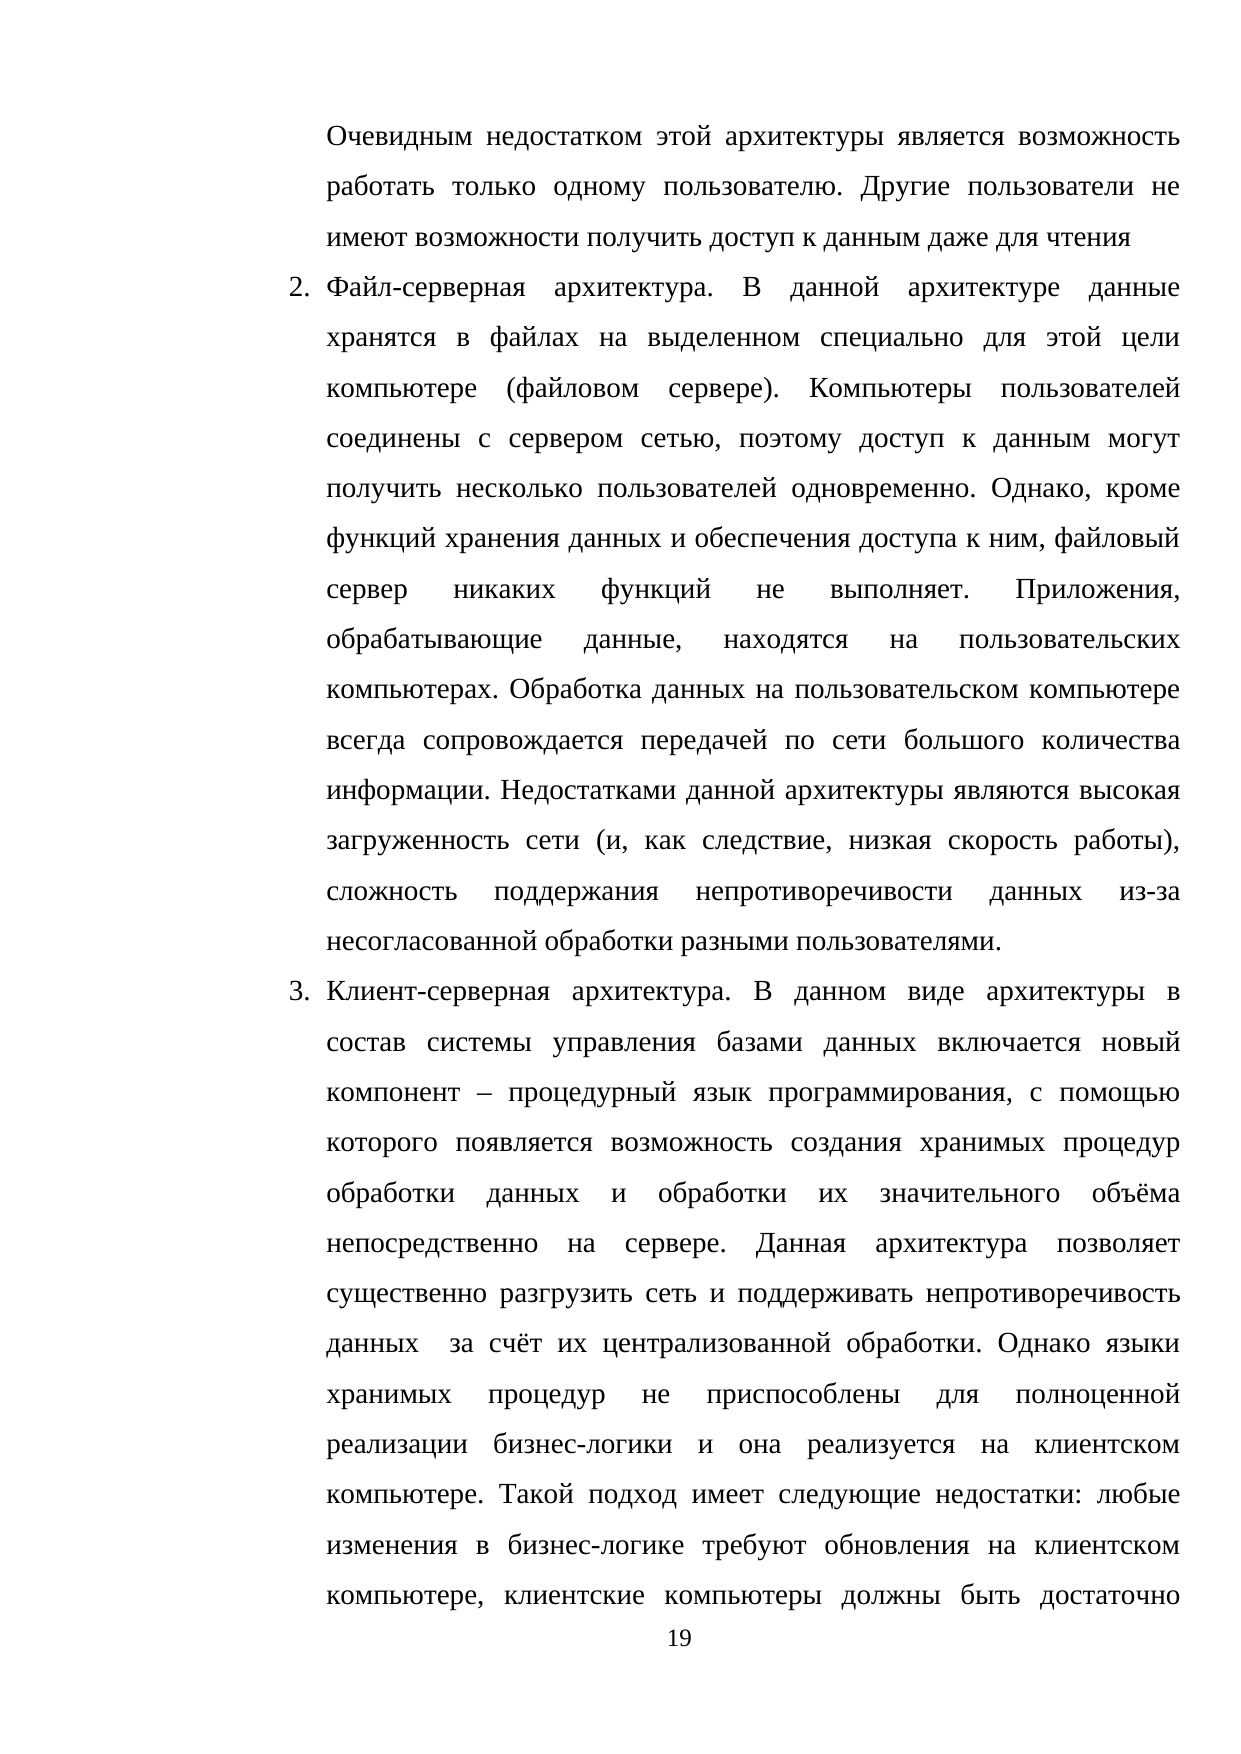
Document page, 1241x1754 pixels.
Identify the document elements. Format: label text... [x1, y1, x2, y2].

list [288, 118, 1181, 252]
list Файл-серверная архитектура. В данной архитектуре данные хранятся в файлах на выделенном специально для этой цели компьютере (файловом сервере). Компьютеры пользователей соединены с сервером сетью, поэтому доступ к данным могут получить несколько пользователей одновременно. Однако, кроме функций хранения данных и обеспечения доступа к ним, файловый сервер никаких функций не выполняет. Приложения, обрабатывающие данные, находятся на пользовательских компьютерах. Обработка данных на пользовательском компьютере всегда сопровождается передачей по сети большого количества информации. Недостатками данной архитектуры являются высокая загруженность сети (и, как следствие, низкая скорость работы), сложность поддержания непротиворечивости данных из-за несогласованной обработки разными пользователями. [288, 269, 1181, 957]
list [288, 973, 1181, 1611]
